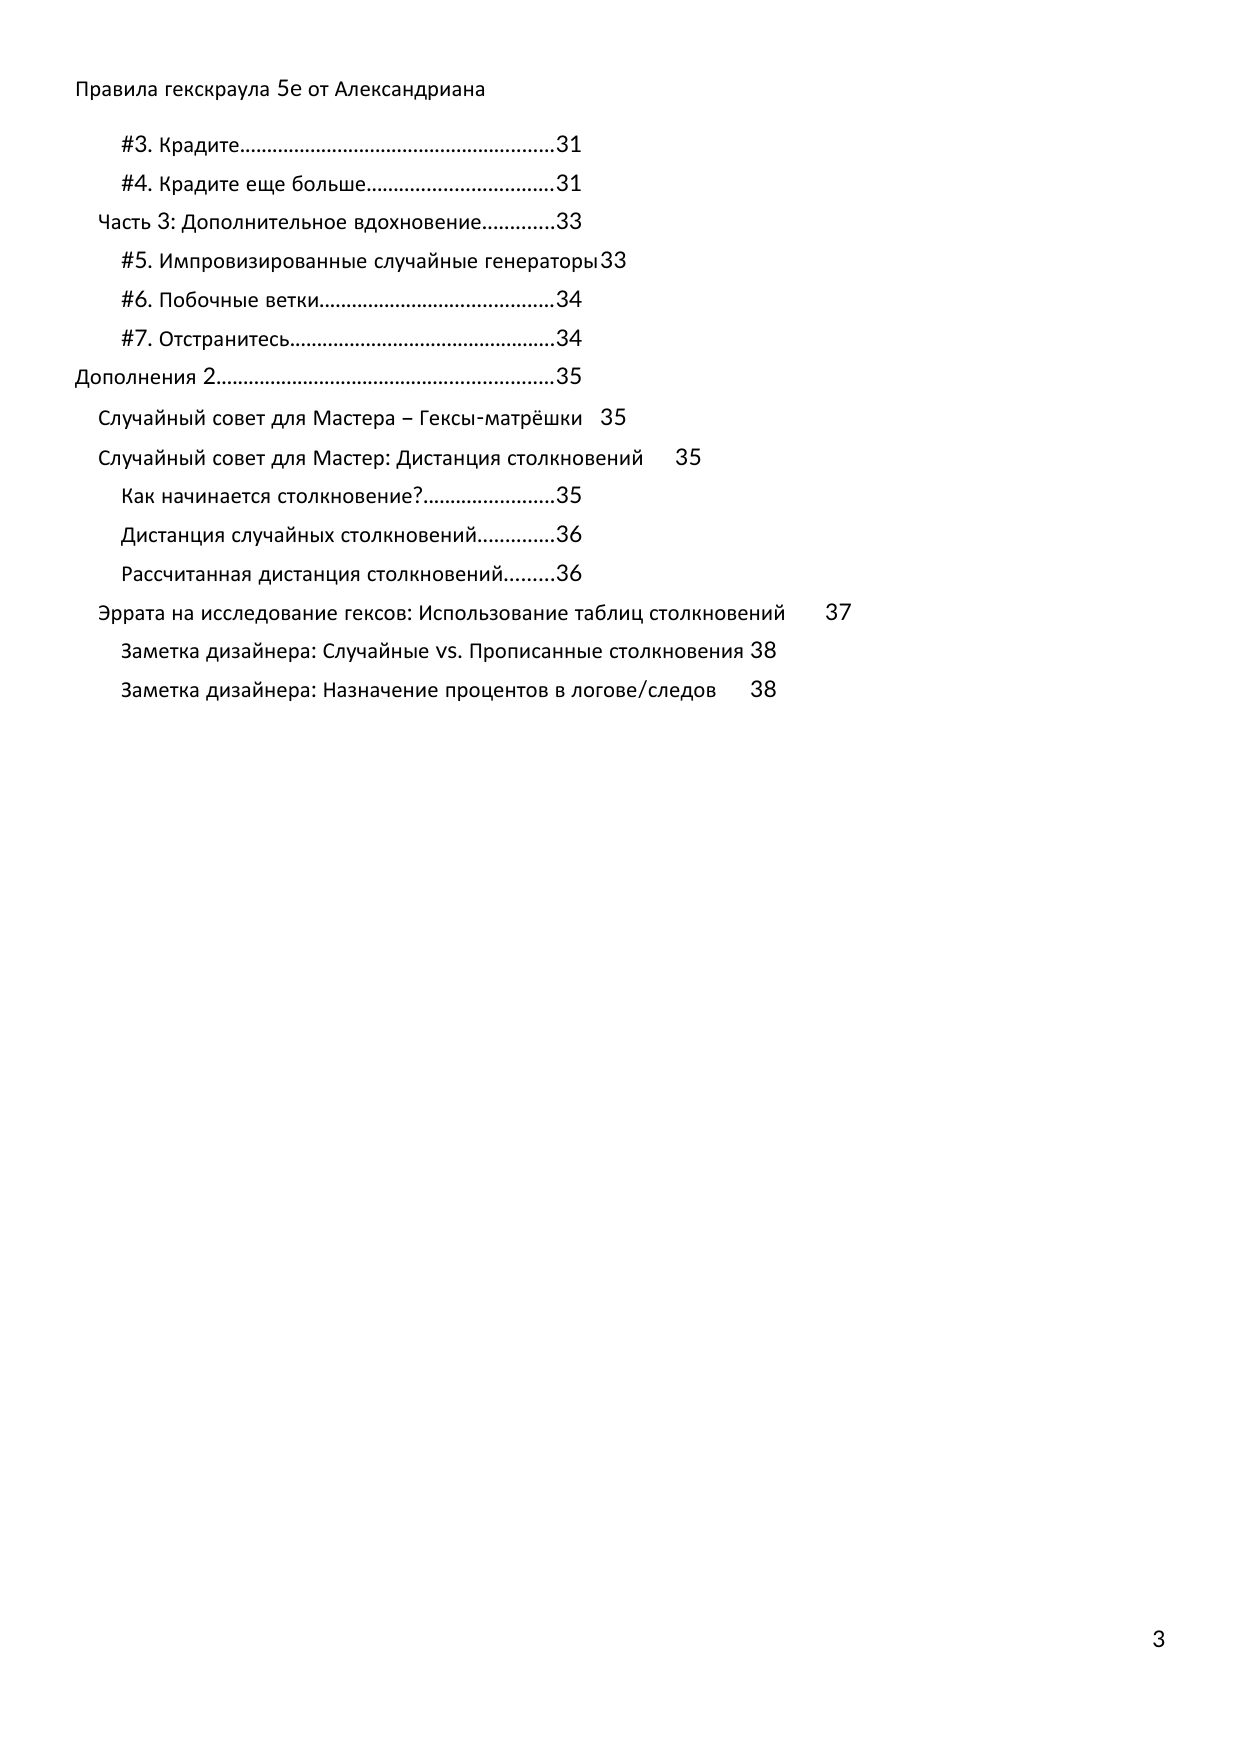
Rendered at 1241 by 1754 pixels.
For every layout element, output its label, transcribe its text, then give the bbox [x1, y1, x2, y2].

text Рассчитанная дистанция столкновений 36 [121, 559, 1165, 587]
text Заметка дизайнера: Назначение процентов в логове/следов 38 [121, 675, 1165, 703]
text Случайный совет для Мастер: Дистанция столкновений 35 [98, 442, 1165, 471]
text Заметка дизайнера: Случайные vs. Прописанные столкновения 38 [121, 636, 1165, 664]
text #7. Отстранитесь 34 [121, 323, 1165, 352]
text Дополнения 2 35 [75, 362, 1165, 390]
text #5. Импровизированные случайные генераторы 33 [121, 246, 1165, 274]
text Случайный совет для Мастера – Гексы-матрёшки 35 [98, 401, 1165, 432]
text Дистанция случайных столкновений 36 [121, 520, 1165, 548]
text #3. Крадите 31 [121, 129, 1165, 158]
text Эррата на исследование гексов: Использование таблиц столкновений 37 [98, 597, 1165, 626]
text #6. Побочные ветки 34 [121, 284, 1165, 313]
text #4. Крадите еще больше 31 [121, 168, 1165, 197]
text Как начинается столкновение? 35 [121, 481, 1165, 509]
text Часть 3: Дополнительное вдохновение 33 [98, 207, 1165, 235]
